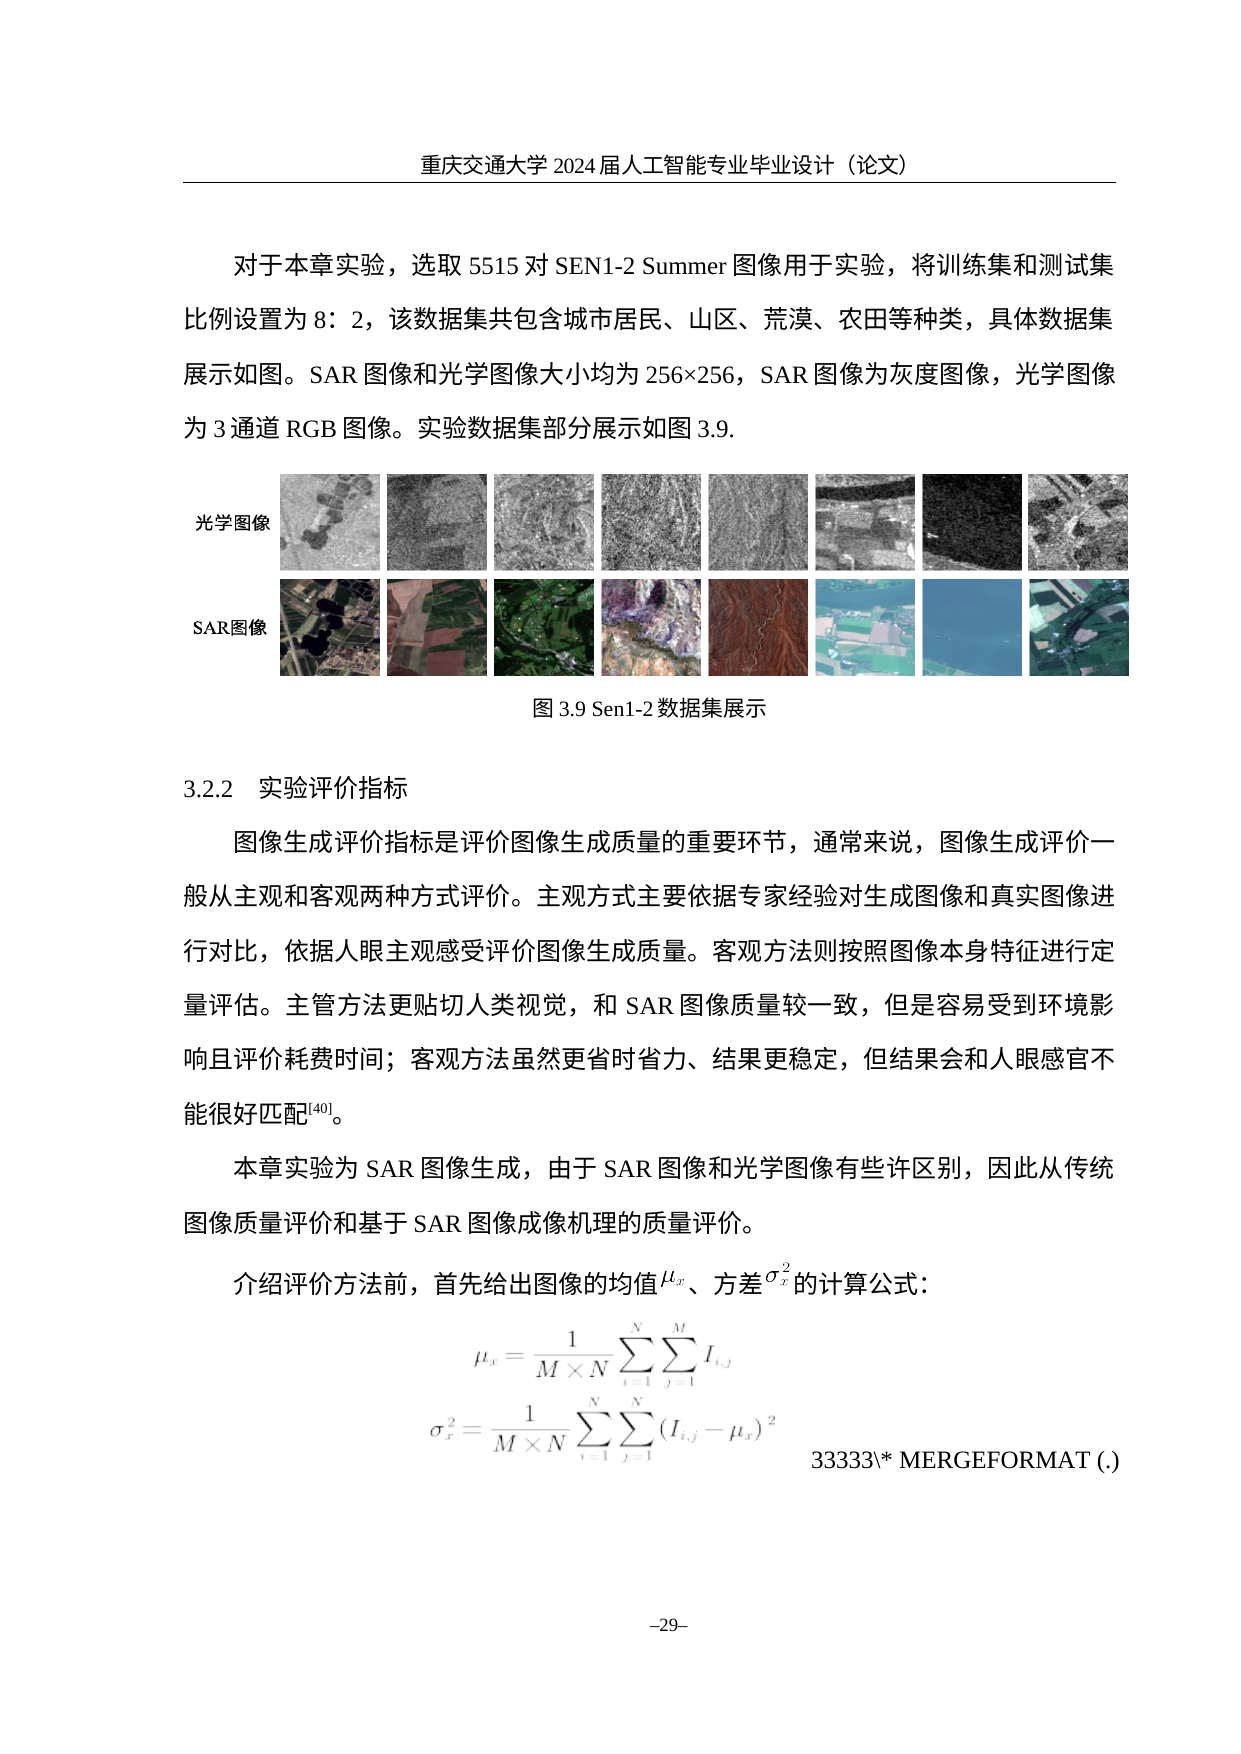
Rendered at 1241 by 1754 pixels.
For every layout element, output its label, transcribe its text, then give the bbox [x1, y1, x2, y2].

text 本章实验为SAR图像生成，由于SAR图像和光学图像有些许区别，因此从传统图像质量评价和基于SAR图像成像机理的质量评价。 [183, 1149, 1116, 1239]
text 图3.9 Sen1-2数据集展示 [183, 687, 1116, 723]
subtitle 实验评价指标 [183, 768, 1116, 804]
text 图像生成评价指标是评价图像生成质量的重要环节，通常来说，图像生成评价一般从主观和客观两种方式评价。主观方式主要依据专家经验对生成图像和真实图像进行对比，依据人眼主观感受评价图像生成质量。客观方法则按照图像本身特征进行定量评估。主管方法更贴切人类视觉，和SAR图像质量较一致，但是容易受到环境影响且评价耗费时间；客观方法虽然更省时省力、结果更稳定，但结果会和人眼感官不能很好匹配[40]。 [183, 822, 1116, 1131]
text 介绍评价方法前，首先给出图像的均值、方差的计算公式： [183, 1257, 1116, 1301]
picture [183, 463, 1154, 687]
text 对于本章实验，选取5515对SEN1-2 Summer图像用于实验，将训练集和测试集比例设置为8：2，该数据集共包含城市居民、山区、荒漠、农田等种类，具体数据集展示如图。SAR图像和光学图像大小均为256×256，SAR图像为灰度图像，光学图像为3通道RGB图像。实验数据集部分展示如图3.9. [183, 246, 1116, 445]
